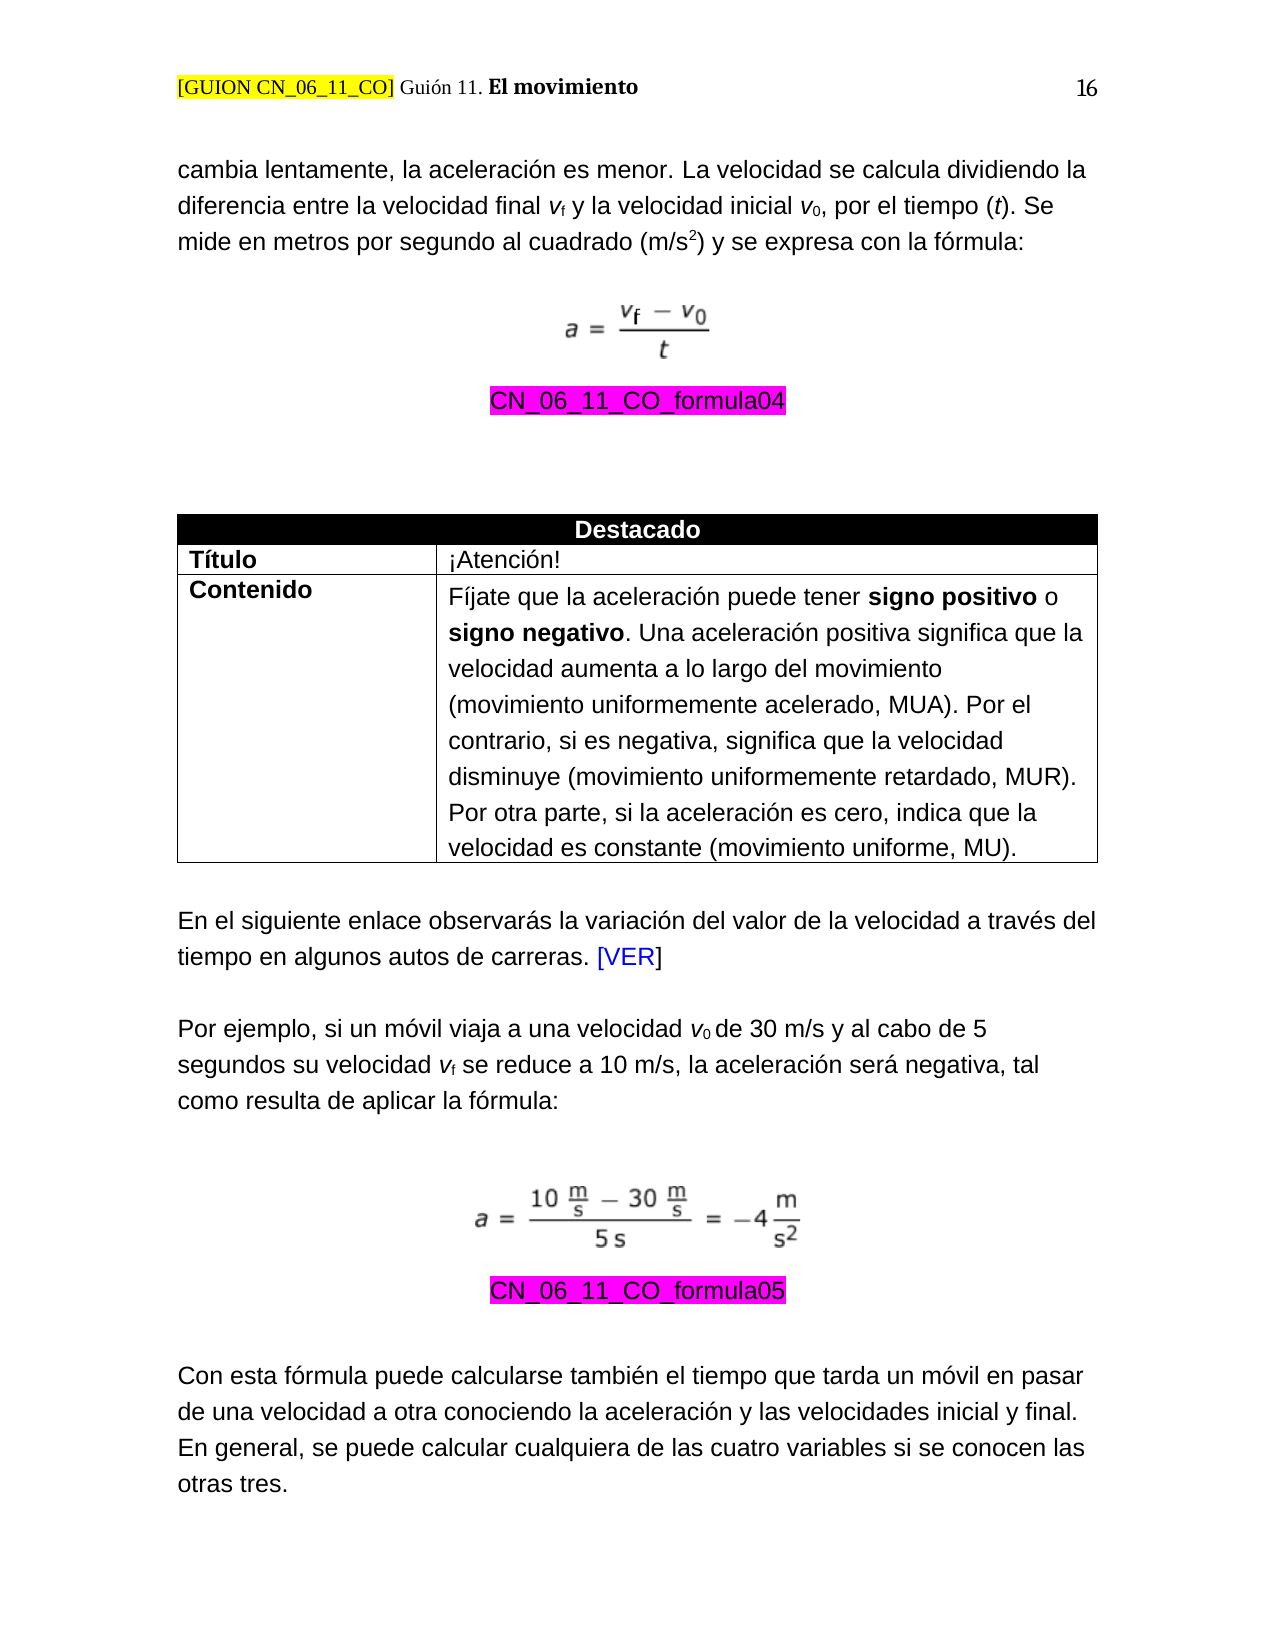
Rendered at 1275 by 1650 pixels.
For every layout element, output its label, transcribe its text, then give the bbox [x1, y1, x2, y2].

table_cell Título [178, 545, 436, 574]
picture [475, 1186, 800, 1248]
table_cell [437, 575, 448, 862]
text Con esta fórmula puede calcularse también el tiempo que tarda un móvil en pasar de una velocidad a otra conociendo la aceleración y las velocidades inicial y final. En general, se puede calcular cualquiera de las cuatro variables si se conocen las otras tres. [177, 1354, 1098, 1498]
text Por ejemplo, si un móvil viaja a una velocidad v0 de 30 m/s y al cabo de 5 segundos su velocidad vf se reduce a 10 m/s, la aceleración será negativa, tal como resulta de aplicar la fórmula: [177, 1007, 1098, 1115]
text En el siguiente enlace observarás la variación del valor de la velocidad a través del tiempo en algunos autos de carreras. [VER] [177, 899, 1098, 971]
table_cell ¡Atención! [437, 545, 1097, 574]
picture [565, 305, 710, 359]
table_header Destacado [178, 515, 1097, 544]
text CN_06_11_CO_formula04 [177, 379, 1098, 415]
text CN_06_11_CO_formula05 [177, 1268, 1098, 1304]
table_cell Contenido [178, 575, 436, 862]
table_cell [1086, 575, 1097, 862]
